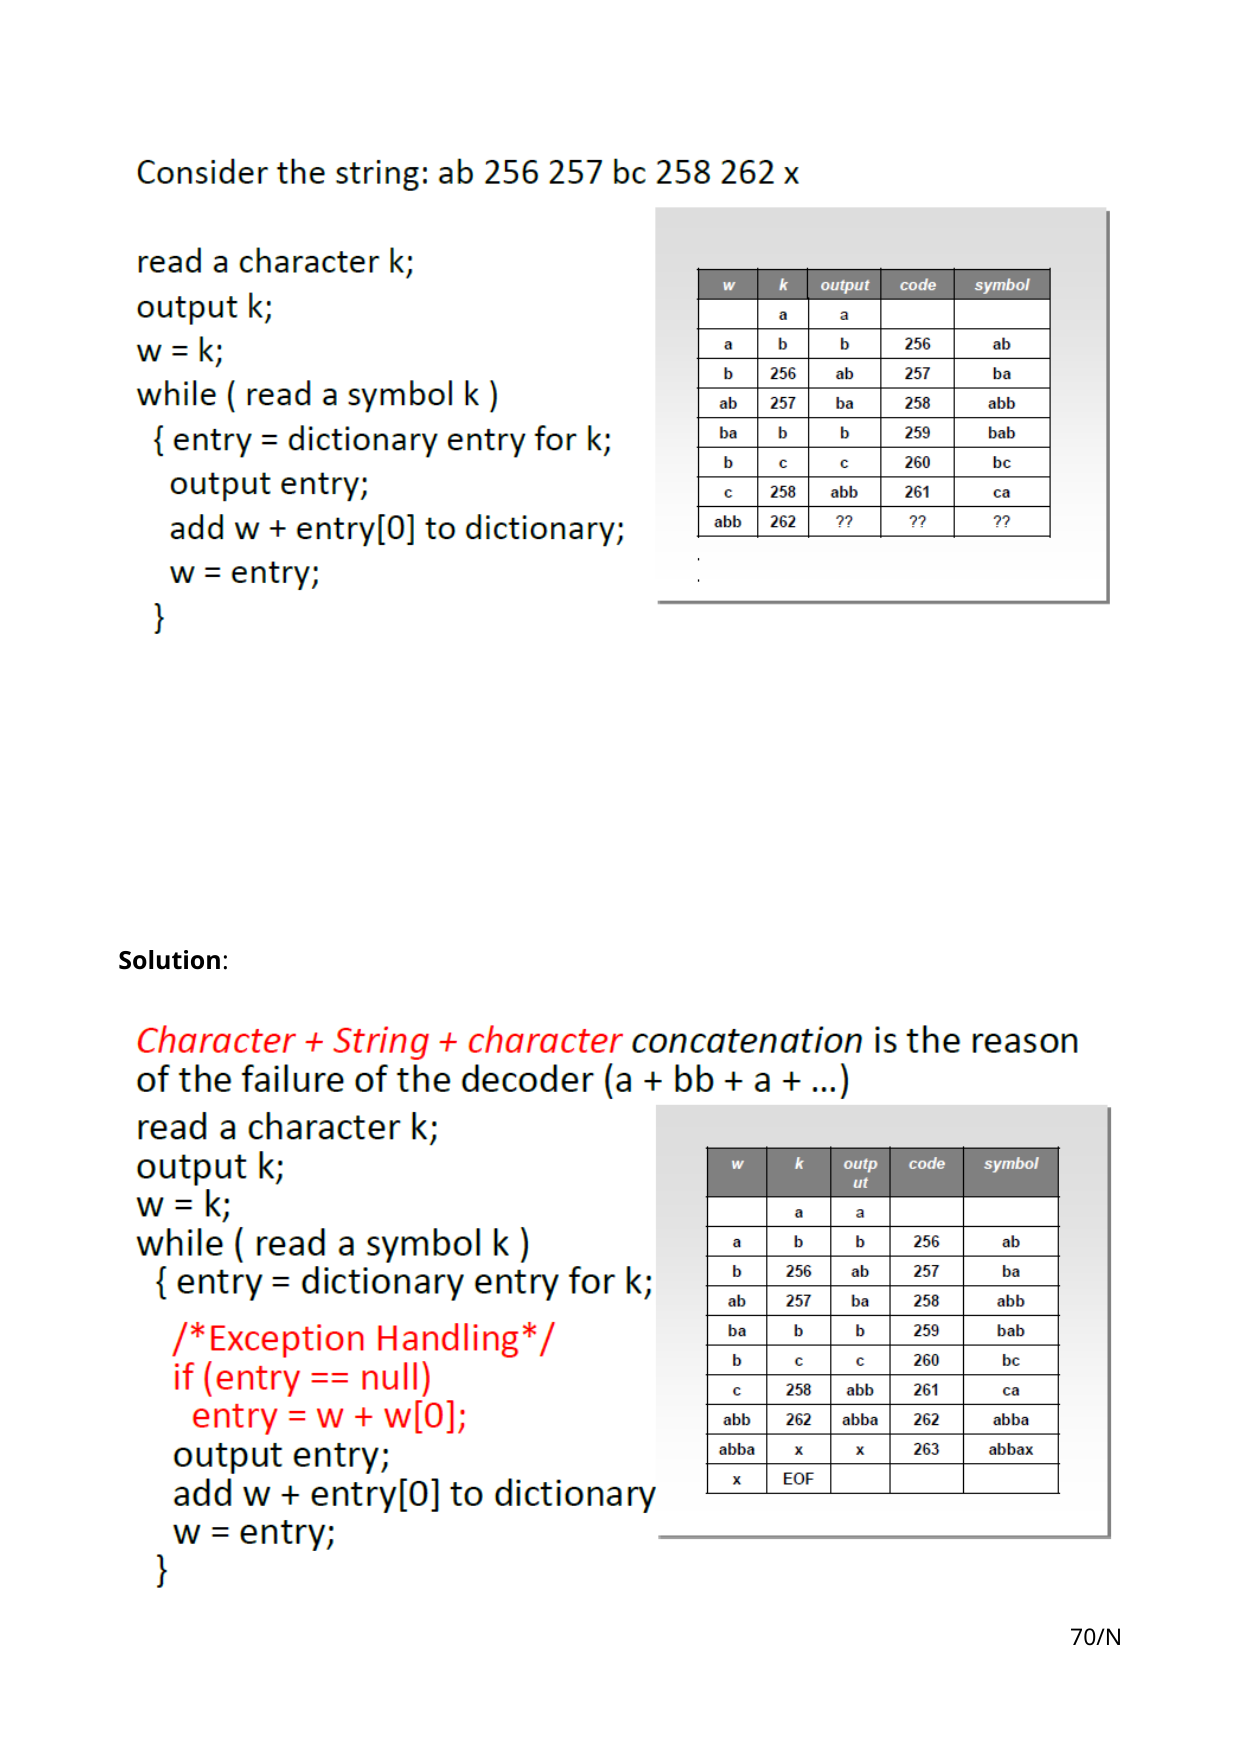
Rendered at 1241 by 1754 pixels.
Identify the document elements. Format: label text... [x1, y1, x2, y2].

picture [118, 147, 1123, 647]
picture [118, 1016, 1123, 1602]
text Solution: [118, 943, 1122, 977]
